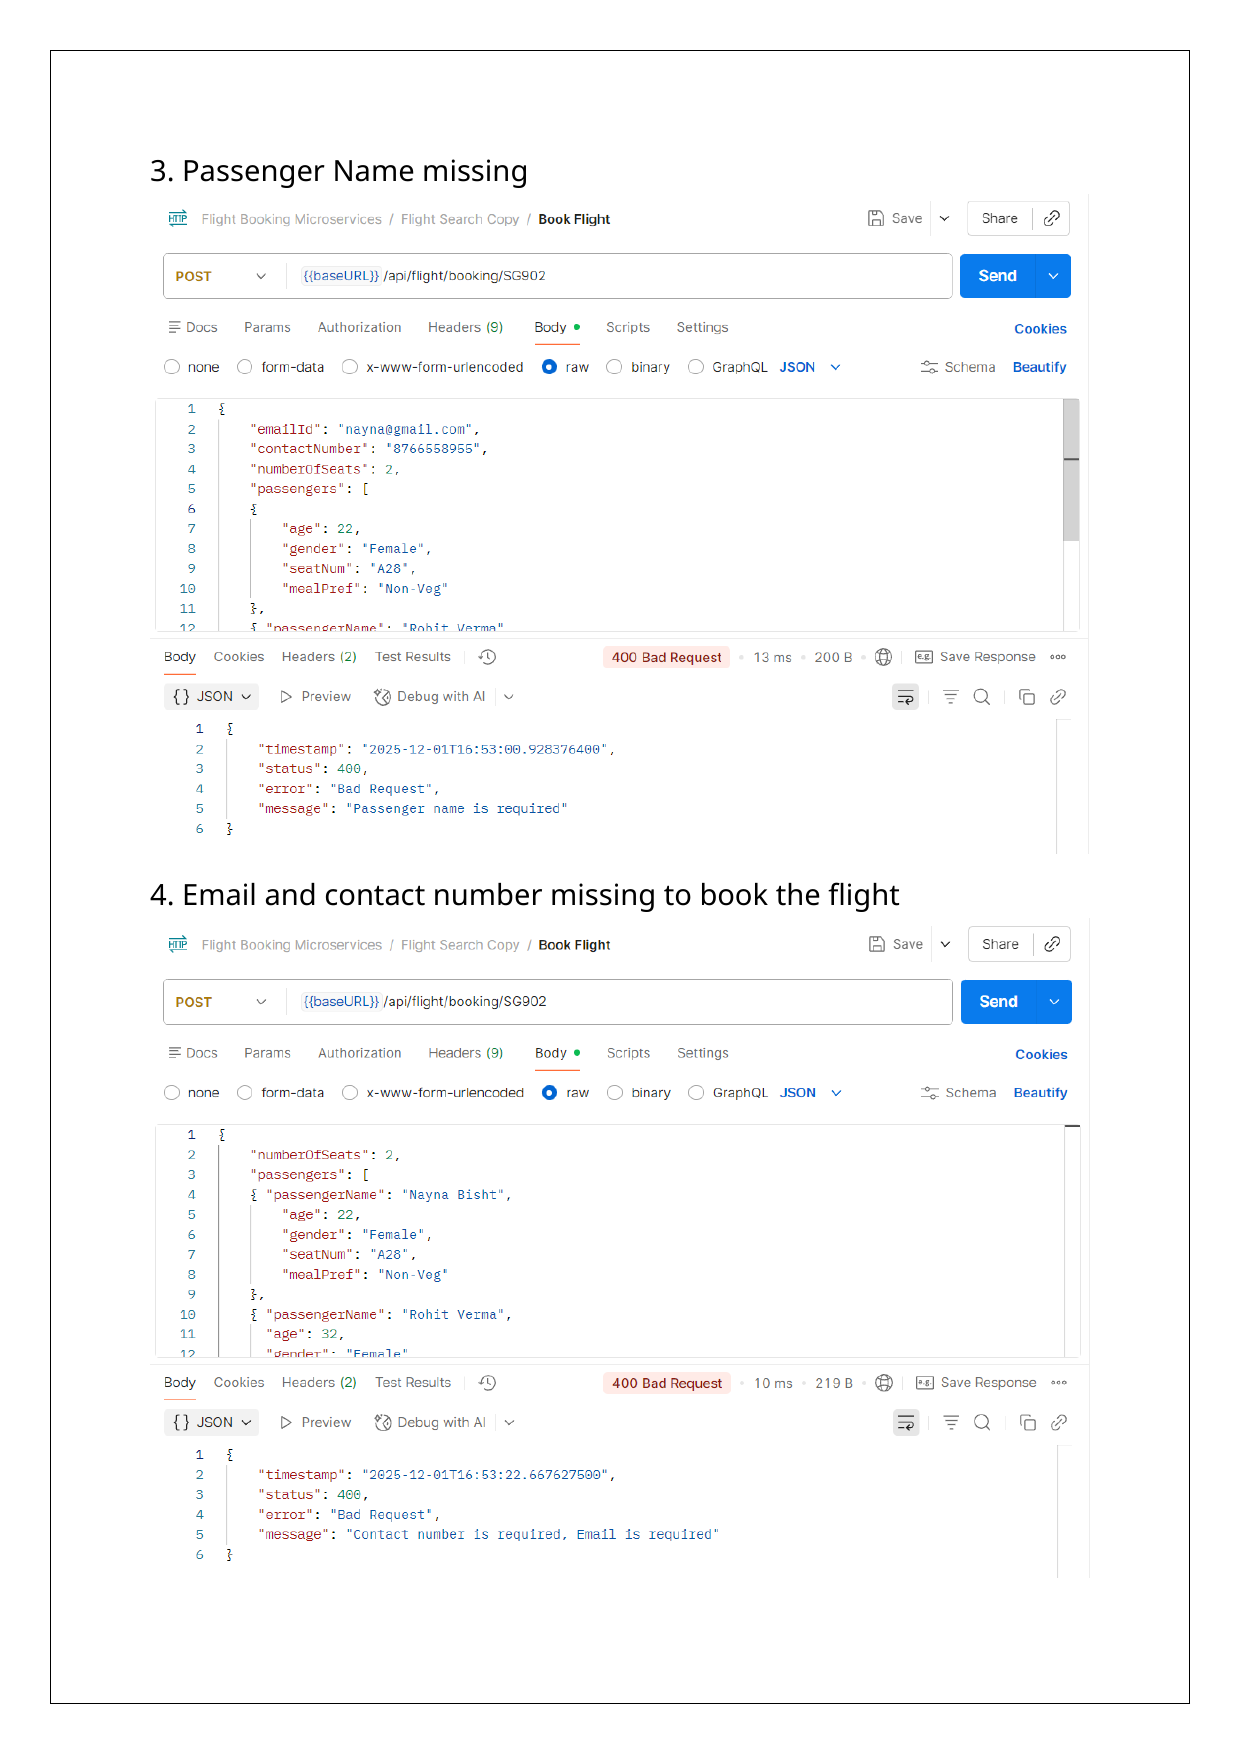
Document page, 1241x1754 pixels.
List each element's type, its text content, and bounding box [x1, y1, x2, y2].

picture [150, 194, 1091, 854]
text 4. Email and contact number missing to book the flight [150, 874, 1090, 918]
text 3. Passenger Name missing [150, 150, 1090, 194]
picture [150, 918, 1091, 1578]
